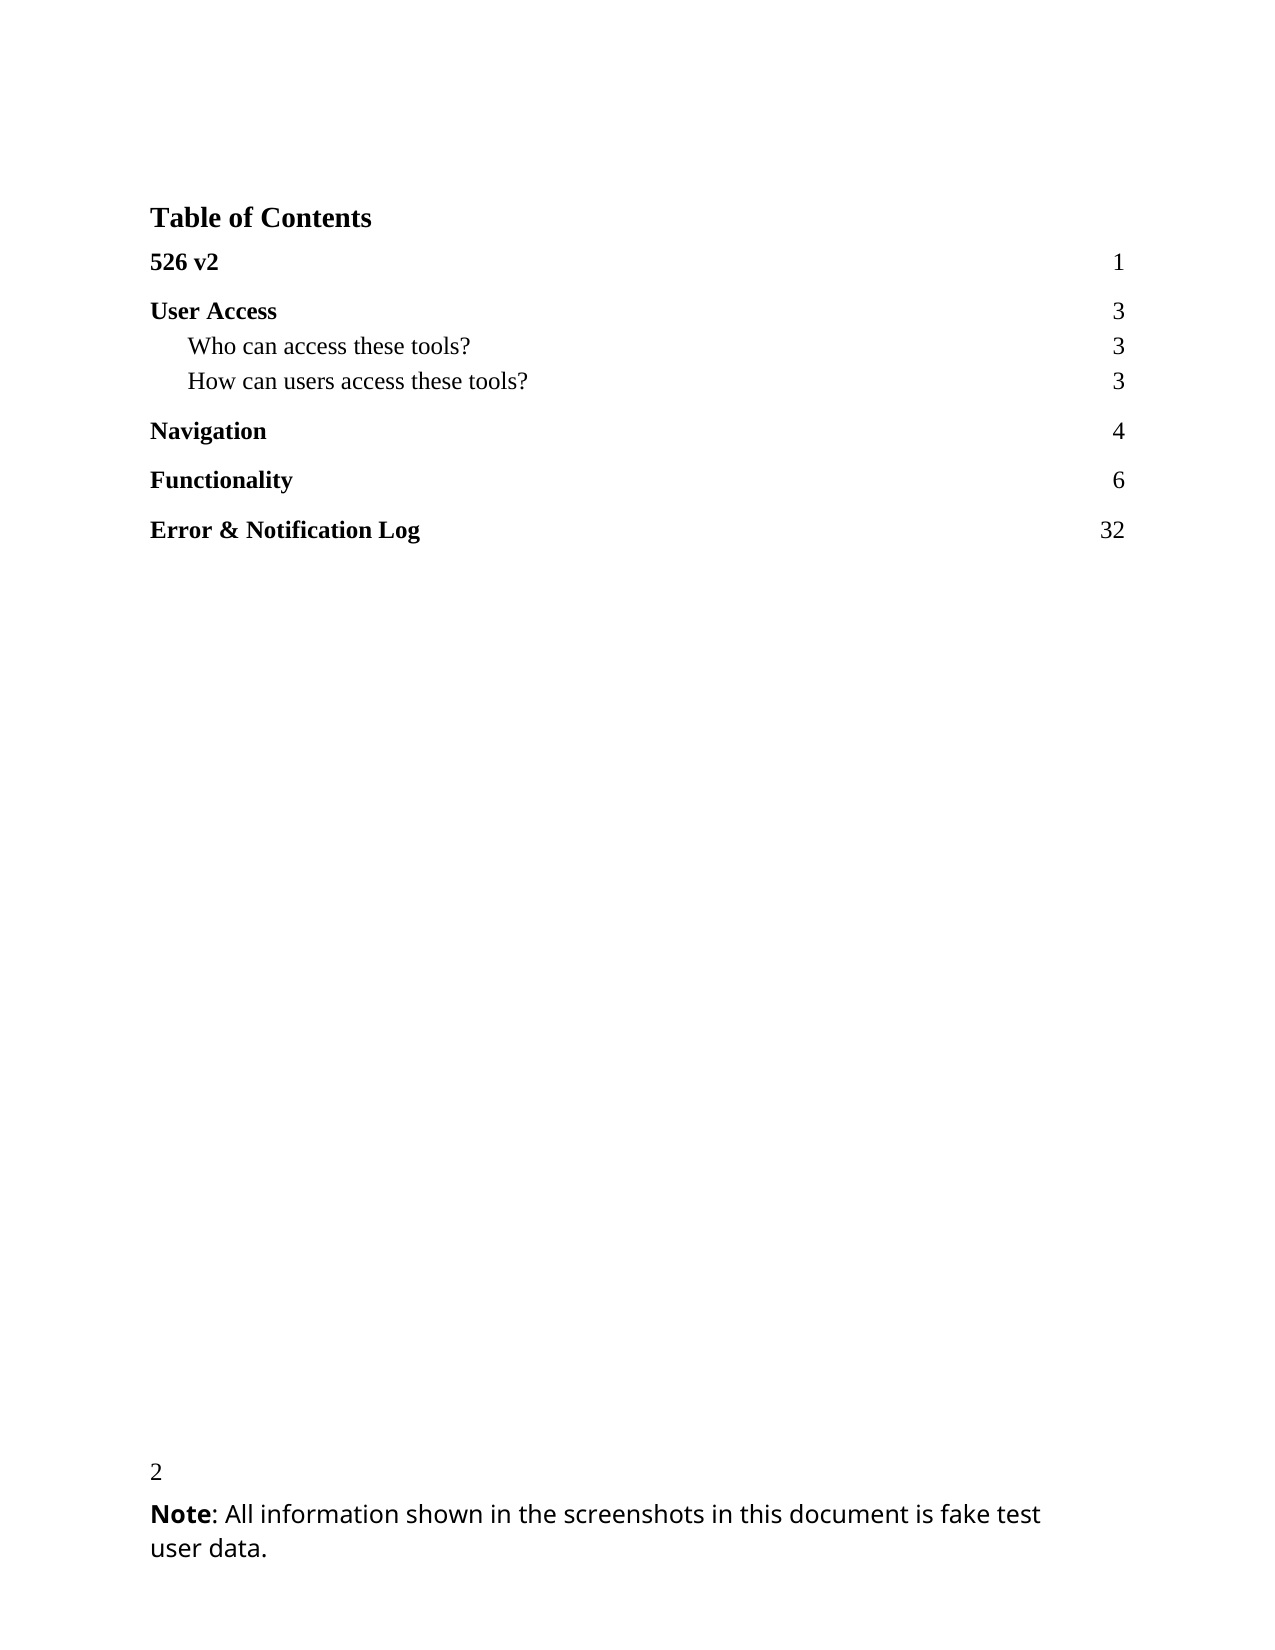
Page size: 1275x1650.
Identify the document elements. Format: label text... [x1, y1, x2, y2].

text Table of Contents [150, 200, 1125, 233]
